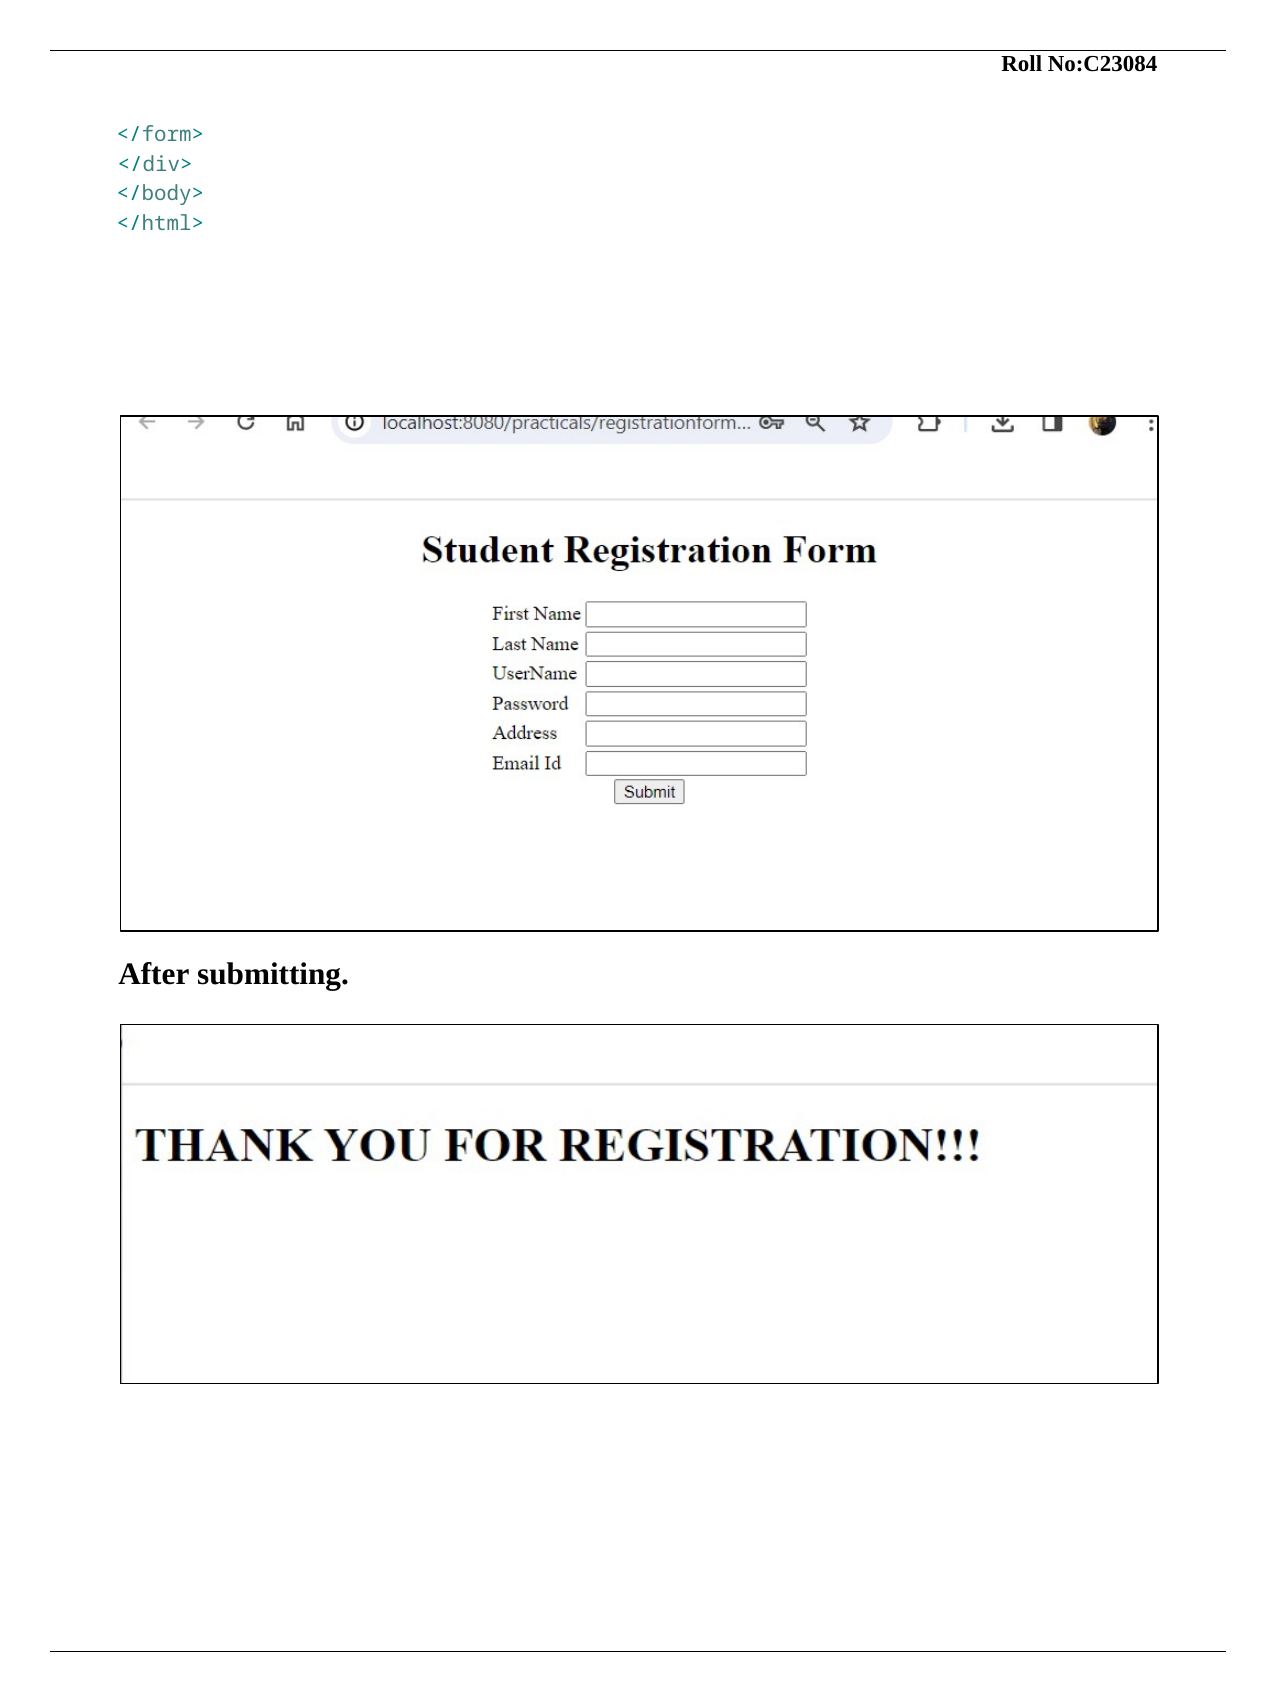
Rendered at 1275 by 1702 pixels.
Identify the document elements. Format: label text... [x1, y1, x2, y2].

picture [121, 1025, 1157, 1383]
text </body> [116, 178, 1157, 207]
text </form> </div> [116, 119, 279, 177]
picture [121, 417, 1157, 930]
text </html> [116, 208, 1157, 236]
